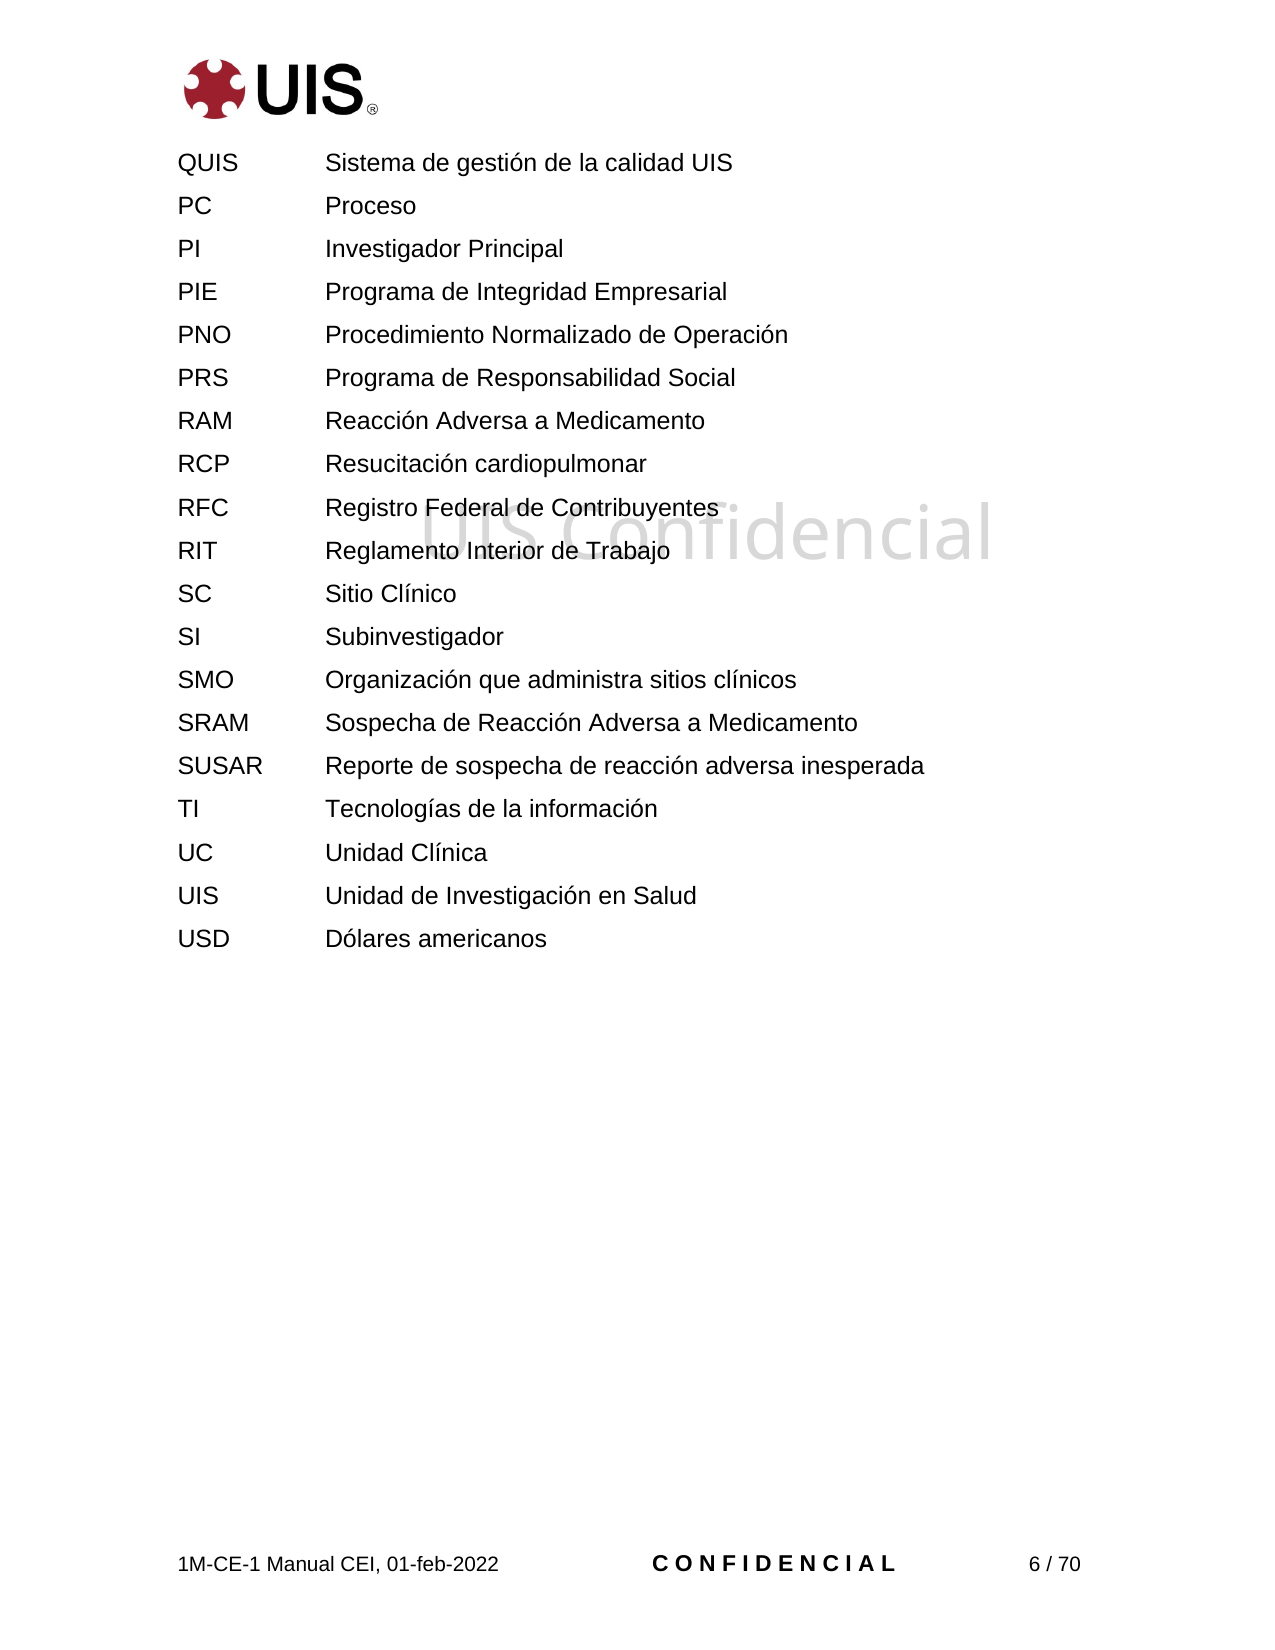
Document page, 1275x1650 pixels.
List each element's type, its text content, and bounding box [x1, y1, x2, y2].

text PI Investigador Principal [177, 234, 1098, 263]
text USD Dólares americanos [177, 924, 1098, 953]
text UIS Unidad de Investigación en Salud [177, 881, 1098, 909]
text SC Sitio Clínico [177, 579, 1098, 608]
text UC Unidad Clínica [177, 838, 1098, 866]
text SRAM Sospecha de Reacción Adversa a Medicamento [177, 708, 1098, 737]
text TI Tecnologías de la información [177, 794, 1098, 823]
text RIT Reglamento Interior de Trabajo [177, 536, 1098, 564]
text SUSAR Reporte de sospecha de reacción adversa inesperada [177, 751, 1098, 780]
text SMO Organización que administra sitios clínicos [177, 665, 1098, 694]
text RAM Reacción Adversa a Medicamento [177, 406, 1098, 435]
text PC Proceso [177, 191, 1098, 219]
text QUIS Sistema de gestión de la calidad UIS [177, 148, 1098, 176]
text RFC Registro Federal de Contribuyentes [177, 493, 1098, 521]
text PIE Programa de Integridad Empresarial [177, 277, 1098, 306]
text PRS Programa de Responsabilidad Social [177, 363, 1098, 392]
text PNO Procedimiento Normalizado de Operación [177, 320, 1098, 349]
picture [182, 57, 380, 121]
text RCP Resucitación cardiopulmonar [177, 449, 1098, 478]
text SI Subinvestigador [177, 622, 1098, 651]
